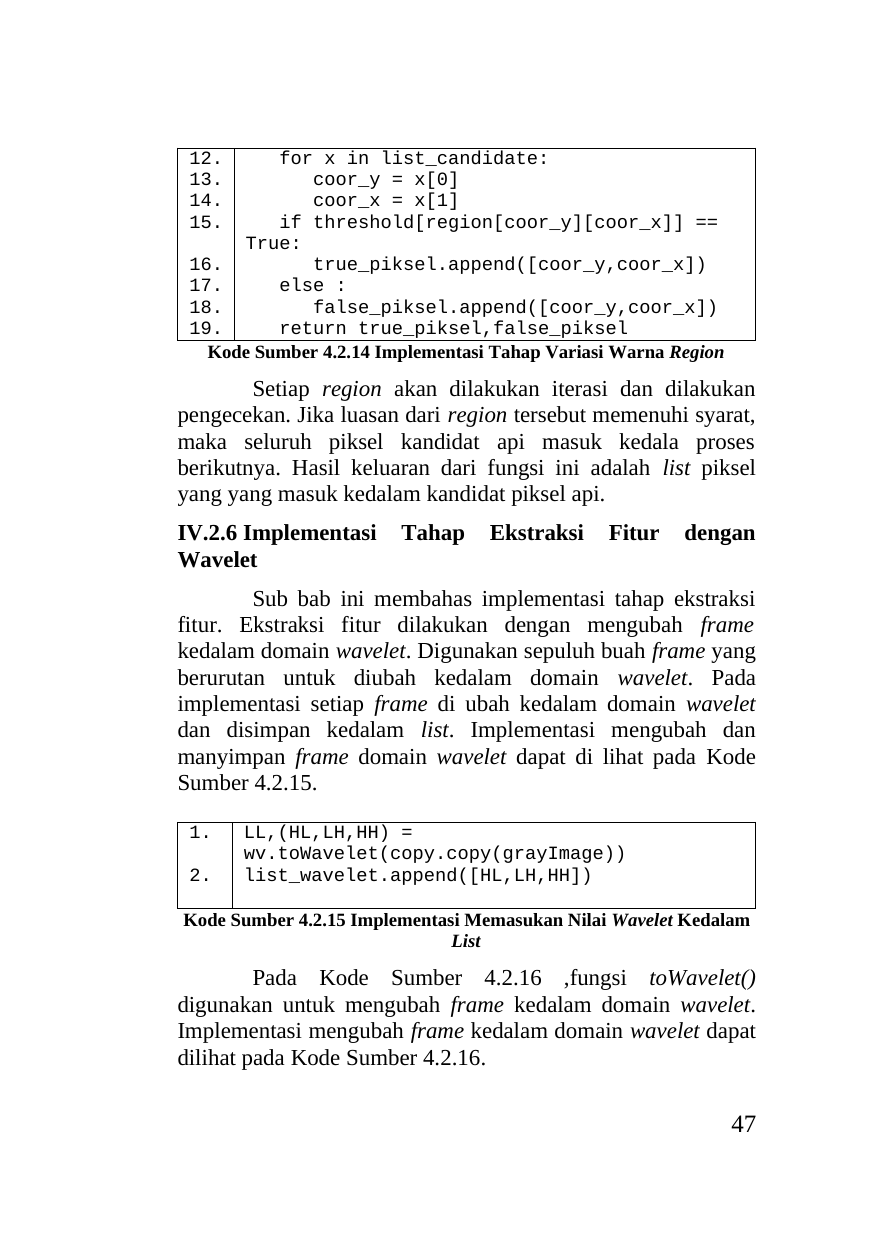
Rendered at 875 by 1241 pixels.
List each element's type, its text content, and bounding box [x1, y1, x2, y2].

subtitle Implementasi Tahap Ekstraksi Fitur dengan Wavelet [177, 519, 756, 572]
table_header 1. 2. 3. 4. 5. 6. 7. 8. 9. 10. 11. 12. 13. 14. 15. 16. 17. 18. 19. [178, 149, 234, 340]
text Pada Kode Sumber 4.2.16 ,fungsi toWavelet() digunakan untuk mengubah frame kedalam domain wavelet. Implementasi mengubah frame kedalam domain wavelet dapat dilihat pada Kode Sumber 4.2.16. [177, 964, 756, 1070]
text Kode Sumber 4.2.14 Implementasi Tahap Variasi Warna Region [177, 341, 756, 363]
table_header LL,(HL,LH,HH) = wv.toWavelet(copy.copy(grayImage)) list_wavelet.append([HL,LH,HH]) [233, 823, 755, 908]
text Sub bab ini membahas implementasi tahap ekstraksi fitur. Ekstraksi fitur dilakukan dengan mengubah frame kedalam domain wavelet. Digunakan sepuluh buah frame yang berurutan untuk diubah kedalam domain wavelet. Pada implementasi setiap frame di ubah kedalam domain wavelet dan disimpan kedalam list. Implementasi mengubah dan manyimpan frame domain wavelet dapat di lihat pada Kode Sumber 4.2.15. [177, 584, 756, 795]
table_header 1. 2. [178, 823, 232, 908]
text Setiap region akan dilakukan iterasi dan dilakukan pengecekan. Jika luasan dari region tersebut memenuhi syarat, maka seluruh piksel kandidat api masuk kedala proses berikutnya. Hasil keluaran dari fungsi ini adalah list piksel yang yang masuk kedalam kandidat piksel api. [177, 375, 756, 507]
text Kode Sumber 4.2.15 Implementasi Memasukan Nilai Wavelet Kedalam List [177, 909, 756, 952]
